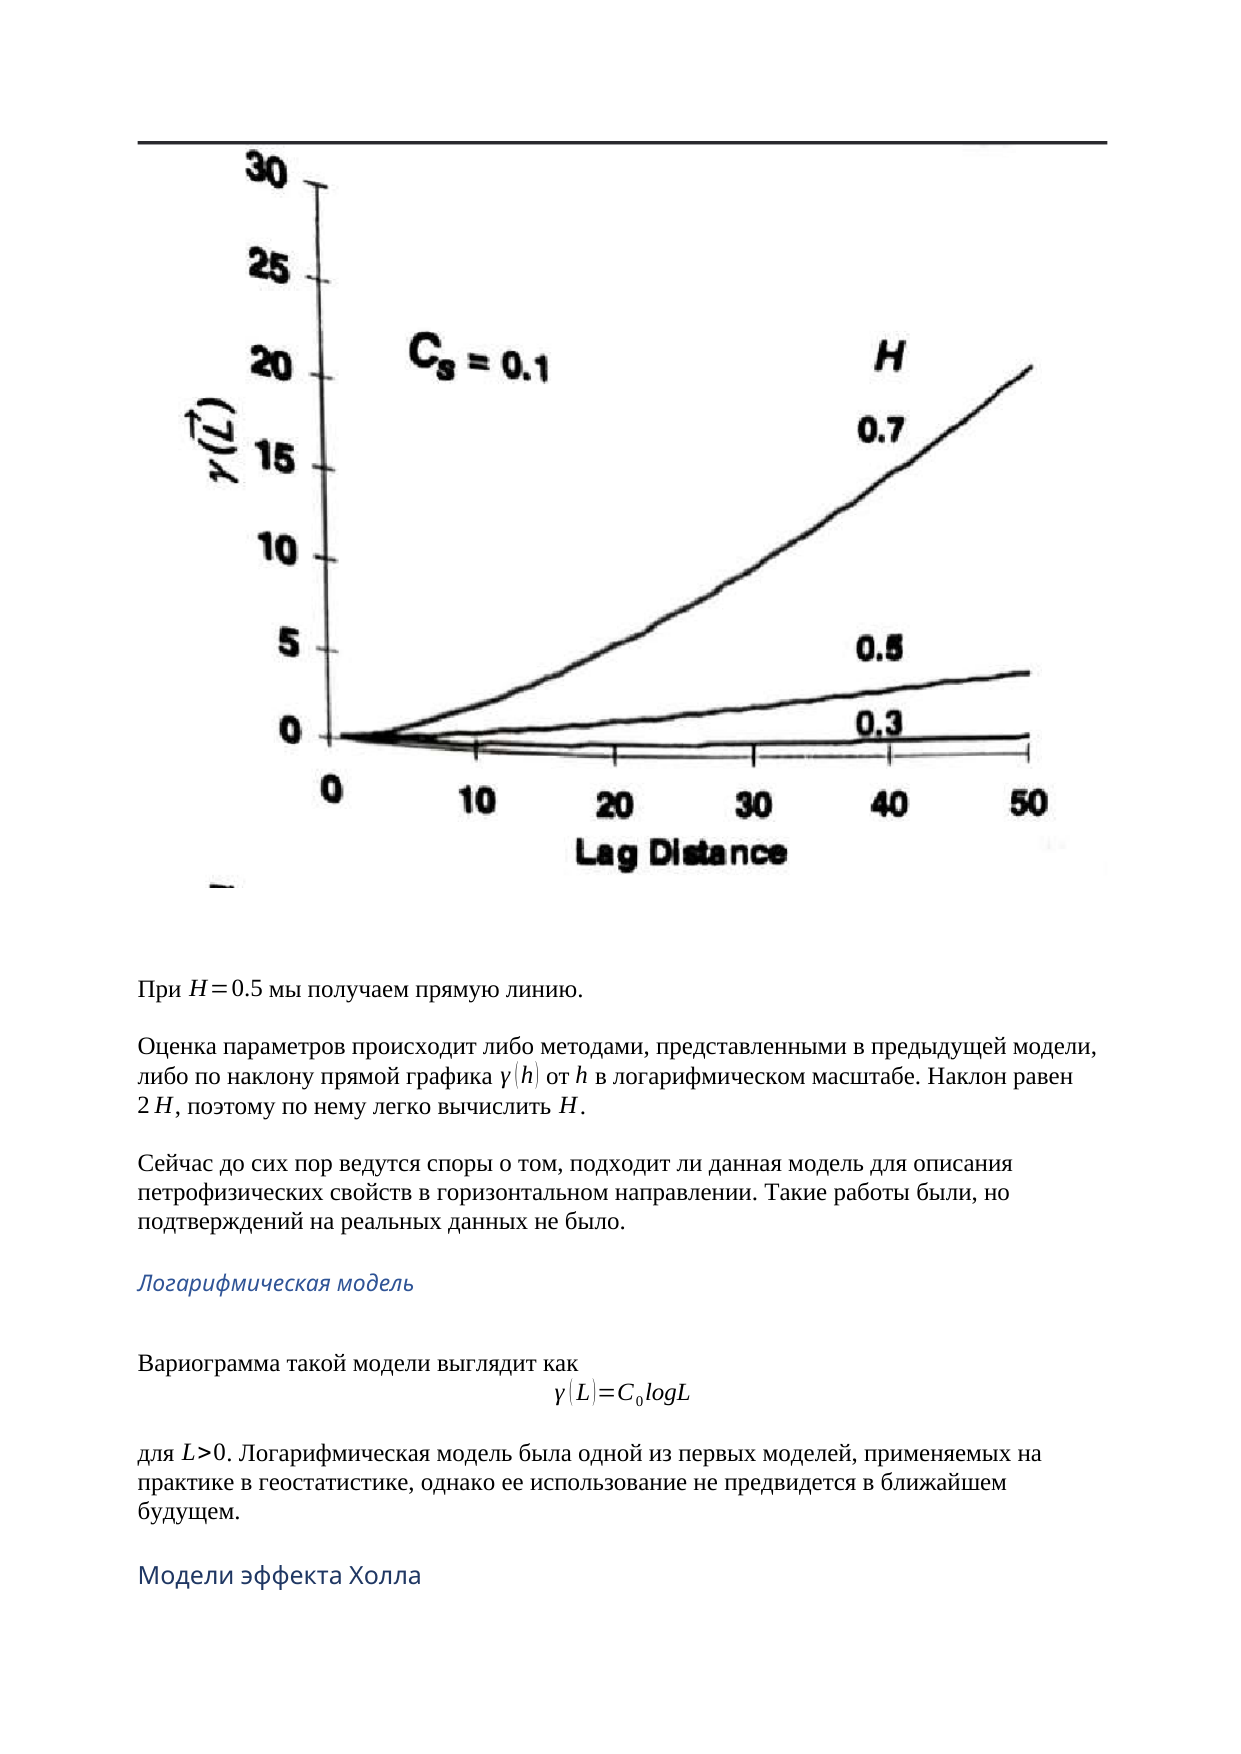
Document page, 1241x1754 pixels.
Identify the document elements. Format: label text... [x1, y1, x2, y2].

picture [137, 141, 1108, 888]
text Сейчас до сих пор ведутся споры о том, подходит ли данная модель для описания петрофизических свойств в горизонтальном направлении. Такие работы были, но подтверждений на реальных данных не было. [137, 1148, 1107, 1234]
subtitle Логарифмическая модель [137, 1267, 1107, 1299]
text Оценка параметров происходит либо методами, представленными в предыдущей модели, либо по наклону прямой графика от в логарифмическом масштабе. Наклон равен , поэтому по нему легко вычислить . [137, 1031, 1107, 1119]
text При мы получаем прямую линию. [137, 974, 1107, 1003]
text Вариограмма такой модели выглядит как [137, 1348, 1107, 1377]
text для . Логарифмическая модель была одной из первых моделей, применяемых на практике в геостатистике, однако ее использование не предвидется в ближайшем будущем. [137, 1438, 1107, 1524]
subtitle Модели эффекта Холла [137, 1557, 1107, 1592]
